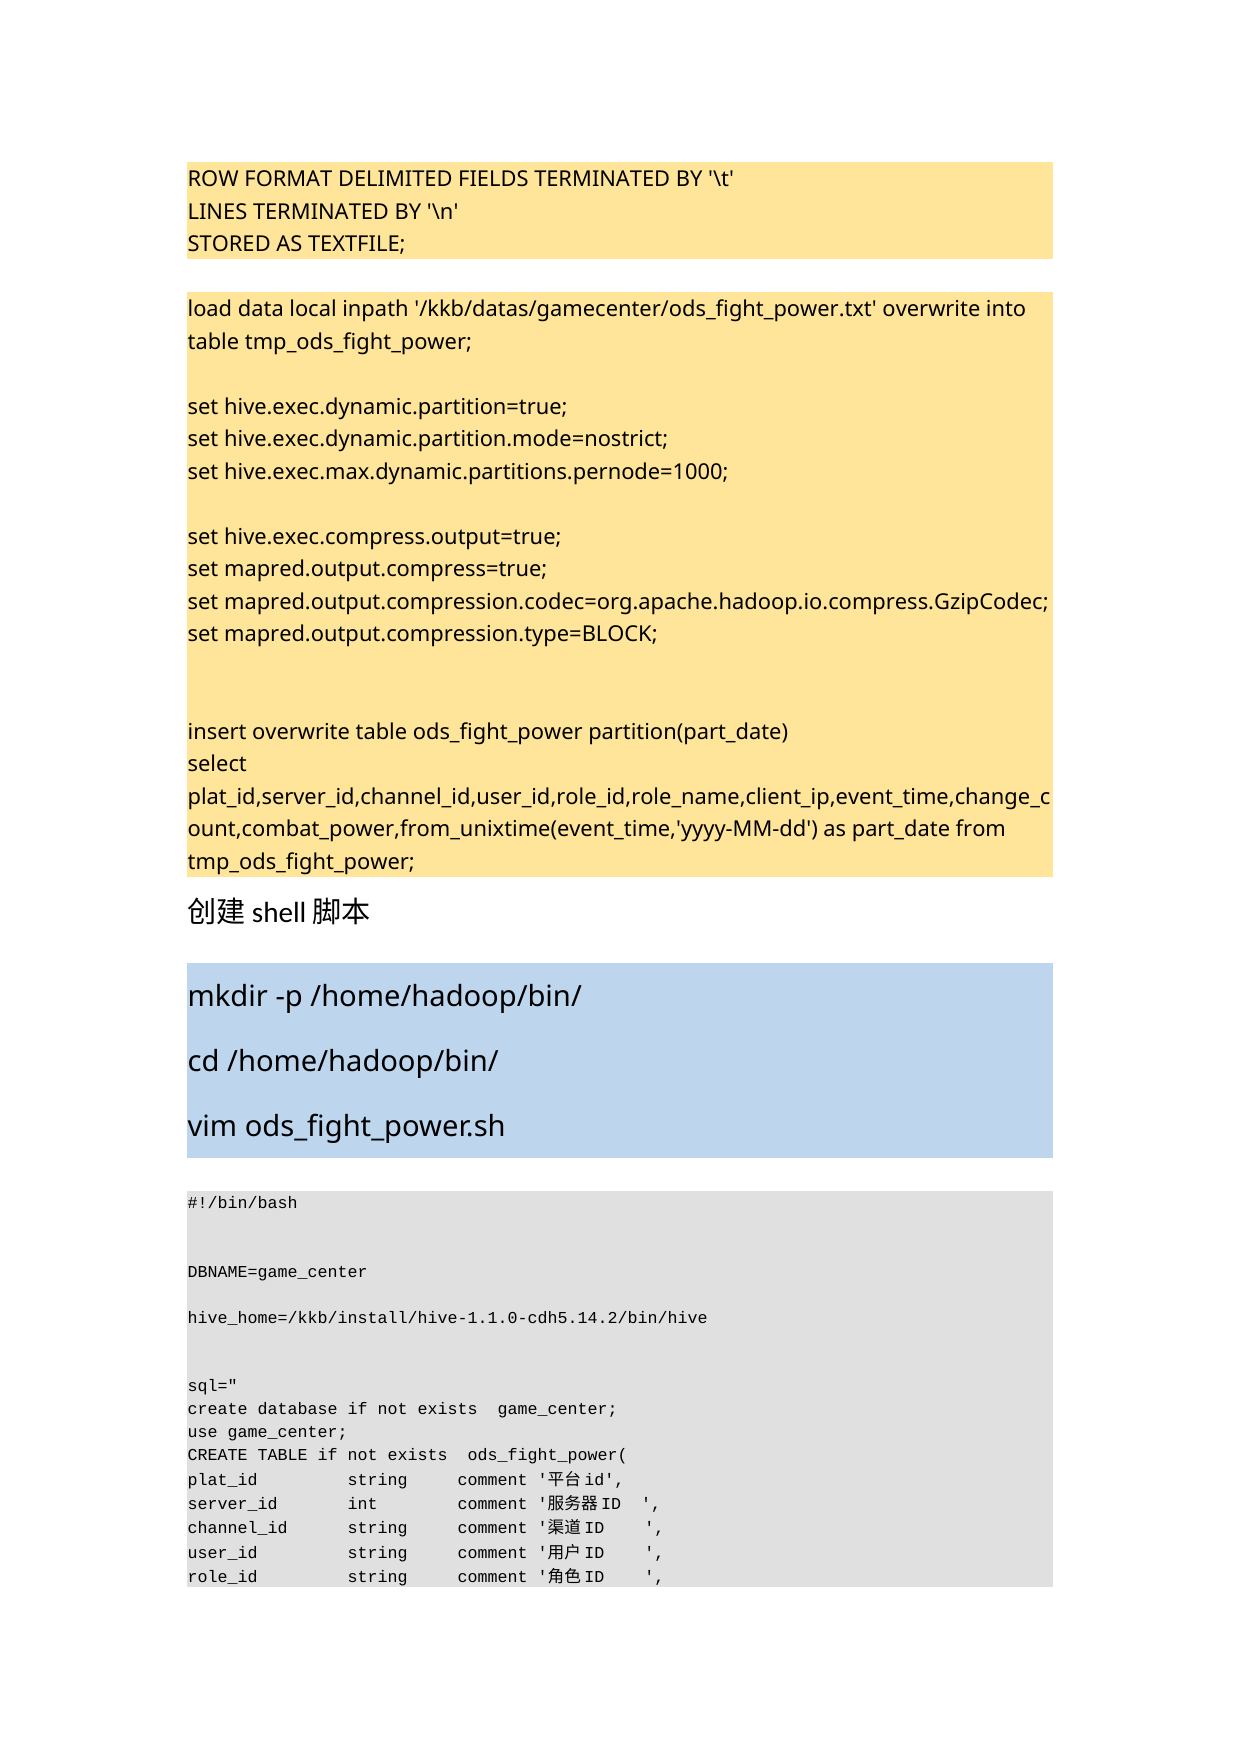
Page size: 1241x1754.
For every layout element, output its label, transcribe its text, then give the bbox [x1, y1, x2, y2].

text use game_center; [187, 1420, 1053, 1443]
text load data local inpath '/kkb/datas/gamecenter/ods_fight_power.txt' overwrite into table tmp_ods_fight_power; [187, 292, 1053, 357]
text vim ods_fight_power.sh [187, 1093, 1053, 1158]
text LINES TERMINATED BY '\n' [187, 194, 1053, 227]
text 创建shell脚本 [187, 877, 1053, 942]
text DBNAME=game_center [187, 1259, 1053, 1282]
text plat_id string comment '平台id', [187, 1466, 1053, 1490]
text mkdir -p /home/hadoop/bin/ [187, 963, 1053, 1028]
text set mapred.output.compression.type=BLOCK; [187, 617, 1053, 649]
text set hive.exec.dynamic.partition.mode=nostrict; [187, 422, 1053, 454]
text set hive.exec.compress.output=true; [187, 519, 1053, 552]
text set mapred.output.compress=true; [187, 552, 1053, 584]
text server_id int comment '服务器ID ', [187, 1490, 1053, 1514]
text hive_home=/kkb/install/hive-1.1.0-cdh5.14.2/bin/hive [187, 1305, 1053, 1328]
text #!/bin/bash [187, 1191, 1053, 1213]
text set hive.exec.max.dynamic.partitions.pernode=1000; [187, 454, 1053, 487]
text set hive.exec.dynamic.partition=true; [187, 389, 1053, 422]
text insert overwrite table ods_fight_power partition(part_date) [187, 714, 1053, 747]
text ROW FORMAT DELIMITED FIELDS TERMINATED BY '\t' [187, 162, 1053, 194]
text STORED AS TEXTFILE; [187, 227, 1053, 259]
text create database if not exists game_center; [187, 1397, 1053, 1420]
text channel_id string comment '渠道ID ', [187, 1514, 1053, 1539]
text CREATE TABLE if not exists ods_fight_power( [187, 1443, 1053, 1466]
text role_id string comment '角色ID ', [187, 1563, 1053, 1587]
text user_id string comment '用户ID ', [187, 1539, 1053, 1563]
text select plat_id,server_id,channel_id,user_id,role_id,role_name,client_ip,event_time,change_count,combat_power,from_unixtime(event_time,'yyyy-MM-dd') as part_date from tmp_ods_fight_power; [187, 747, 1053, 877]
text cd /home/hadoop/bin/ [187, 1028, 1053, 1093]
text sql=" [187, 1374, 1053, 1397]
text set mapred.output.compression.codec=org.apache.hadoop.io.compress.GzipCodec; [187, 584, 1053, 617]
